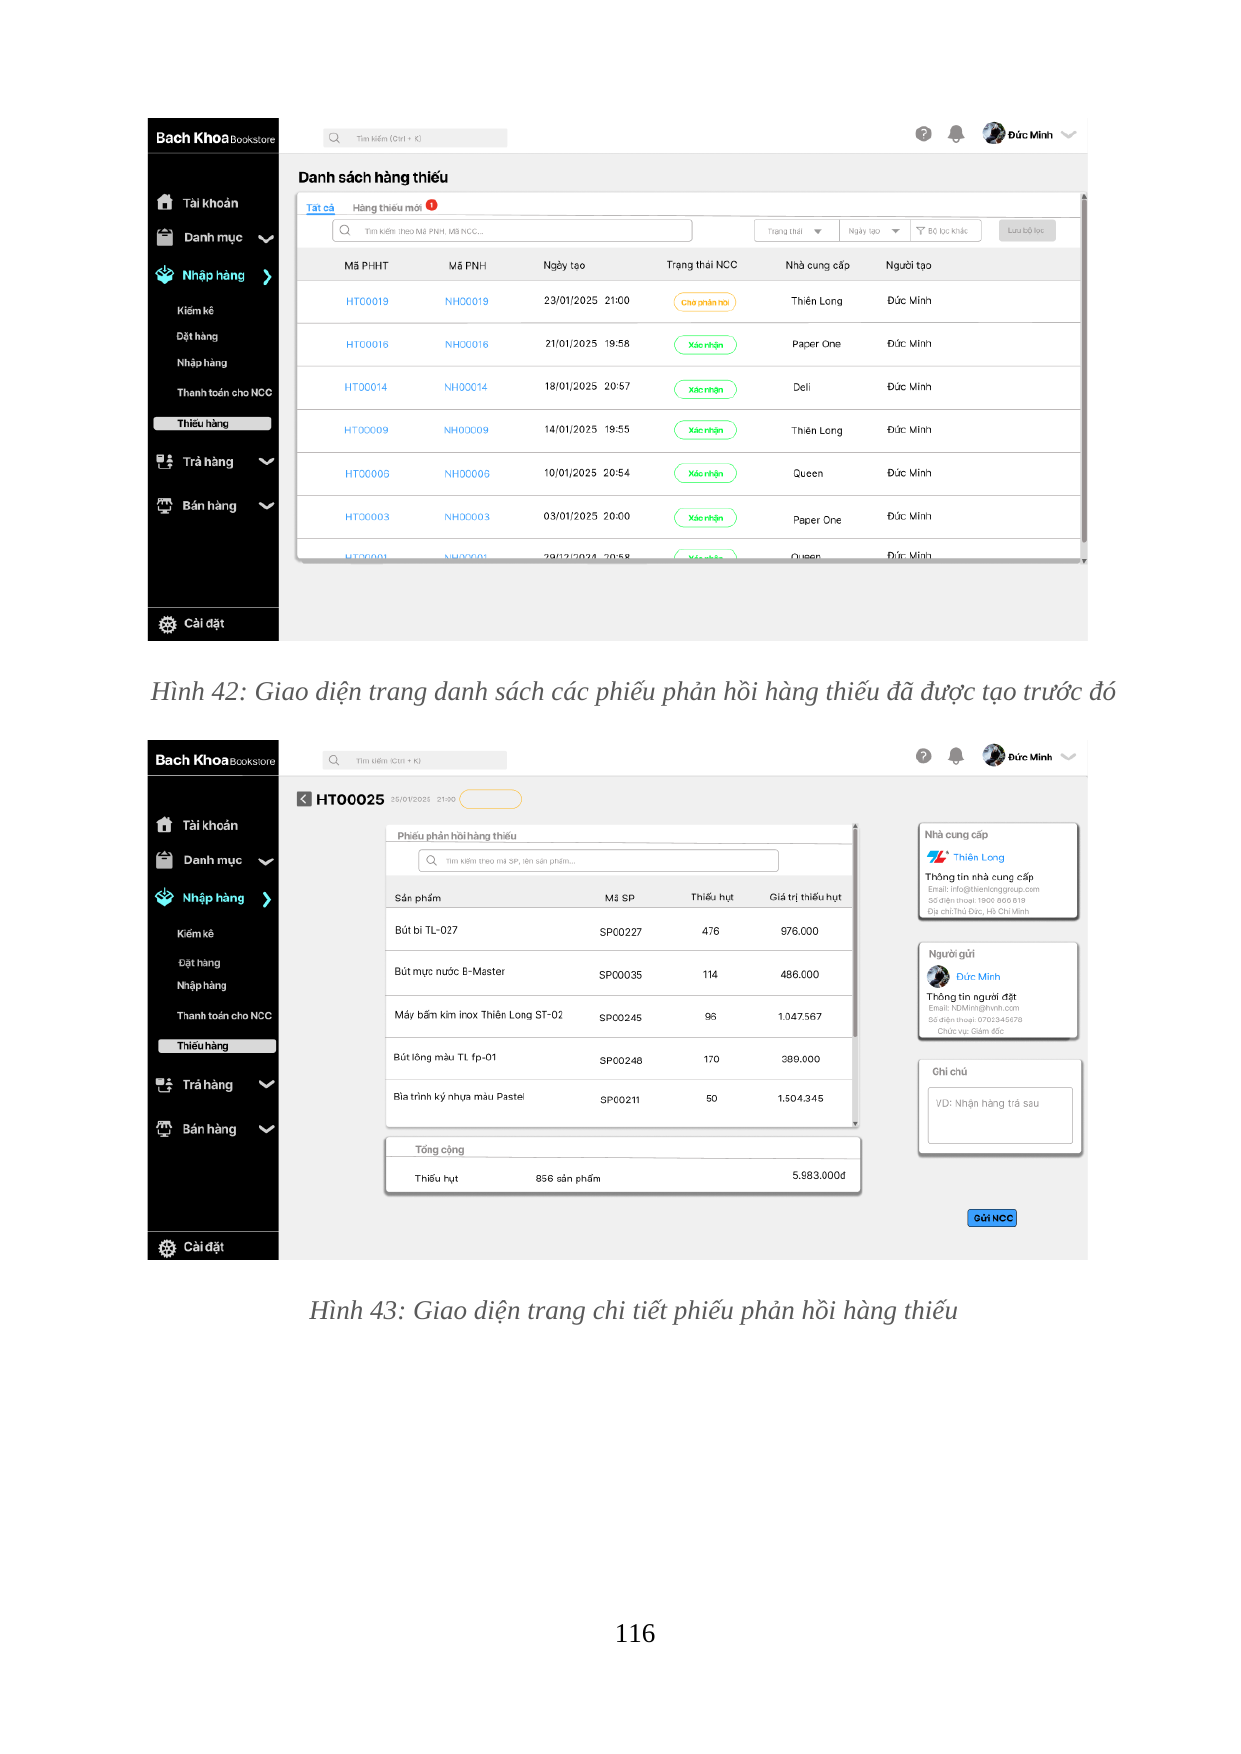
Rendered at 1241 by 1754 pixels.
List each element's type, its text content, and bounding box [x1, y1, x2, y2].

picture [147, 740, 1088, 1260]
text Hình 43: Giao diện trang chi tiết phiếu phản hồi hàng thiếu [148, 1294, 1122, 1325]
text Hình 42: Giao diện trang danh sách các phiếu phản hồi hàng thiếu đã được tạo trước đó [148, 675, 1122, 706]
picture [147, 118, 1088, 641]
